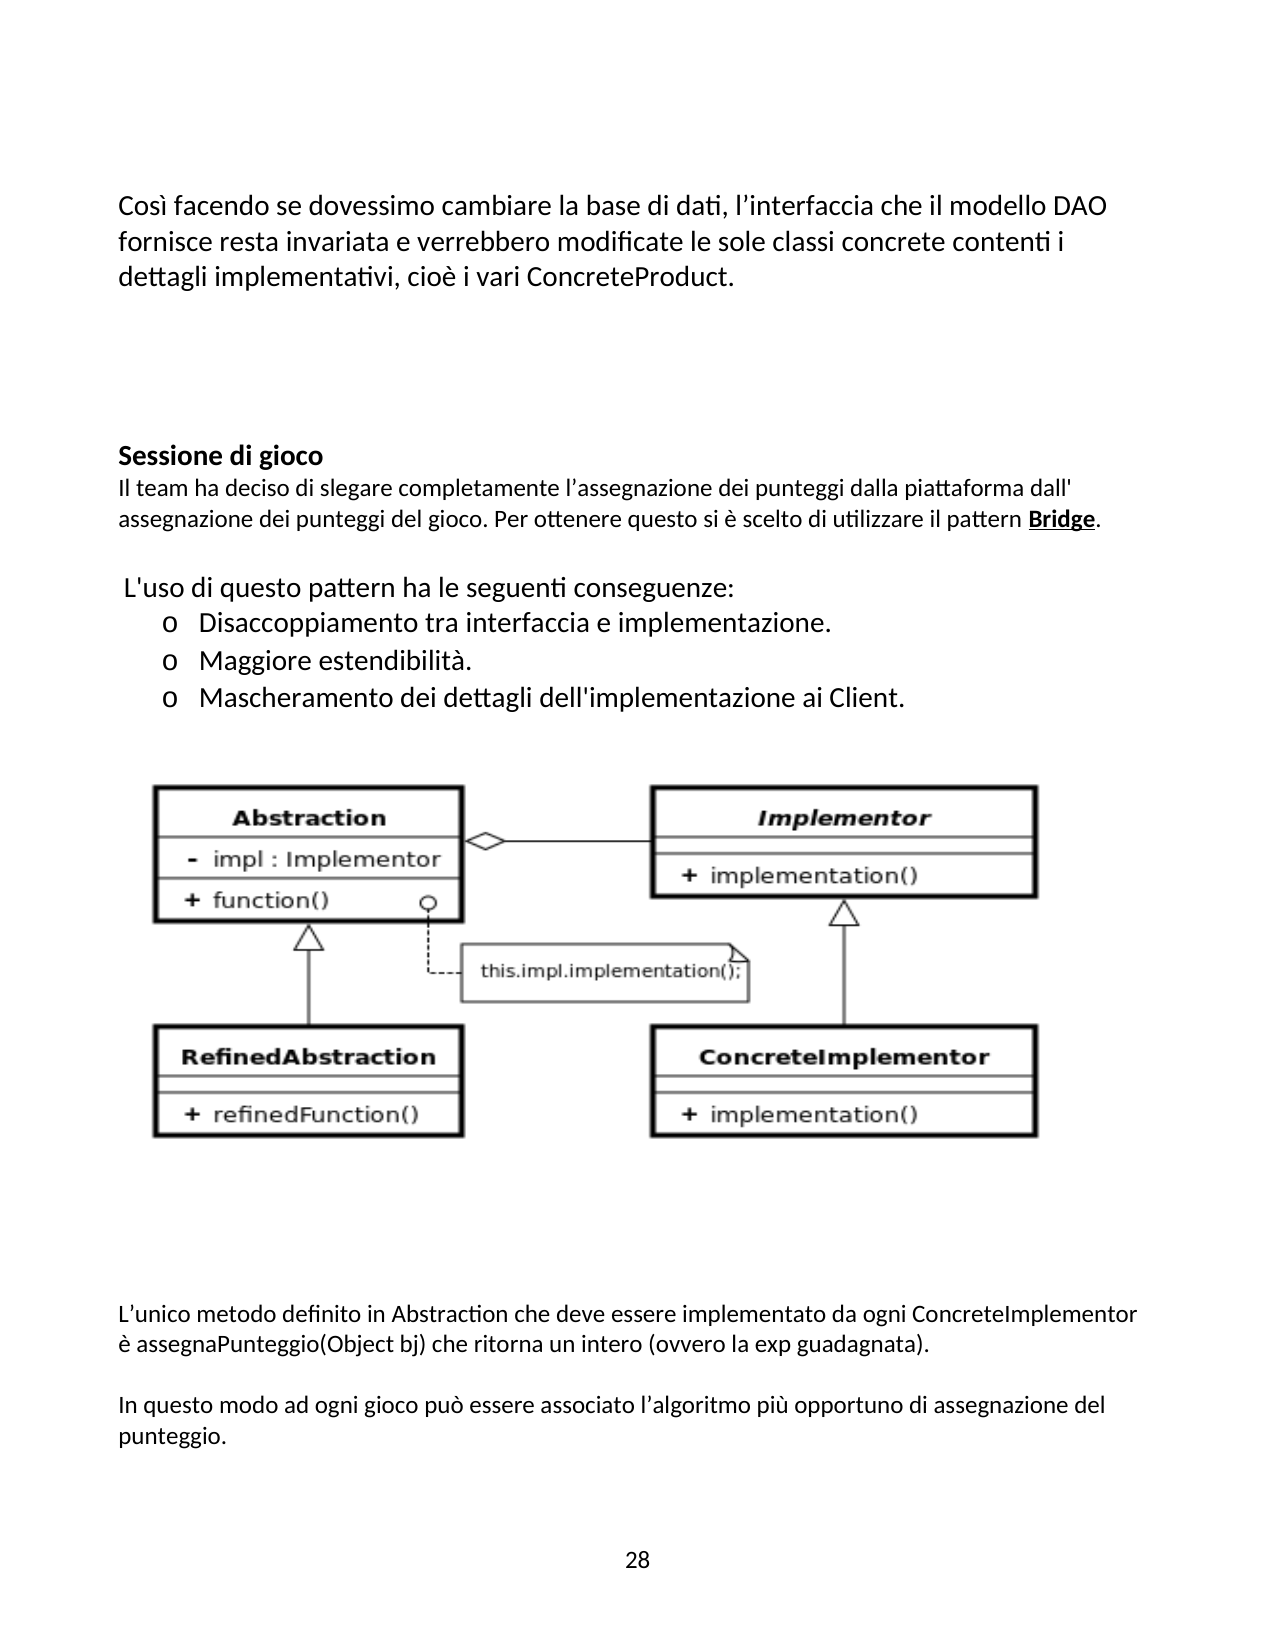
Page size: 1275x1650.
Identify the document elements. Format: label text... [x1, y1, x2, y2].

text Il team ha deciso di slegare completamente l’assegnazione dei punteggi dalla piattaforma dall' assegnazione dei punteggi del gioco. Per ottenere questo si è scelto di utilizzare il pattern Bridge. [118, 472, 1157, 533]
text L'uso di questo pattern ha le seguenti conseguenze: [124, 569, 1157, 604]
text è assegnaPunteggio(Object bj) che ritorna un intero (ovvero la exp guadagnata). [118, 1328, 1157, 1359]
picture [118, 755, 1074, 1167]
text Sessione di gioco [118, 437, 1157, 472]
text Così facendo se dovessimo cambiare la base di dati, l’interfaccia che il modello DAO fornisce resta invariata e verrebbero modificate le sole classi concrete contenti i dettagli implementativi, cioè i vari ConcreteProduct. [118, 187, 1157, 294]
list Mascheramento dei dettagli dell'implementazione ai Client. [161, 679, 1157, 716]
list Disaccoppiamento tra interfaccia e implementazione. [161, 604, 1157, 642]
text punteggio. [118, 1420, 1157, 1450]
text L’unico metodo definito in Abstraction che deve essere implementato da ogni ConcreteImplementor [118, 1298, 1157, 1328]
list Maggiore estendibilità. [161, 642, 1157, 679]
text In questo modo ad ogni gioco può essere associato l’algoritmo più opportuno di assegnazione del [118, 1389, 1157, 1420]
